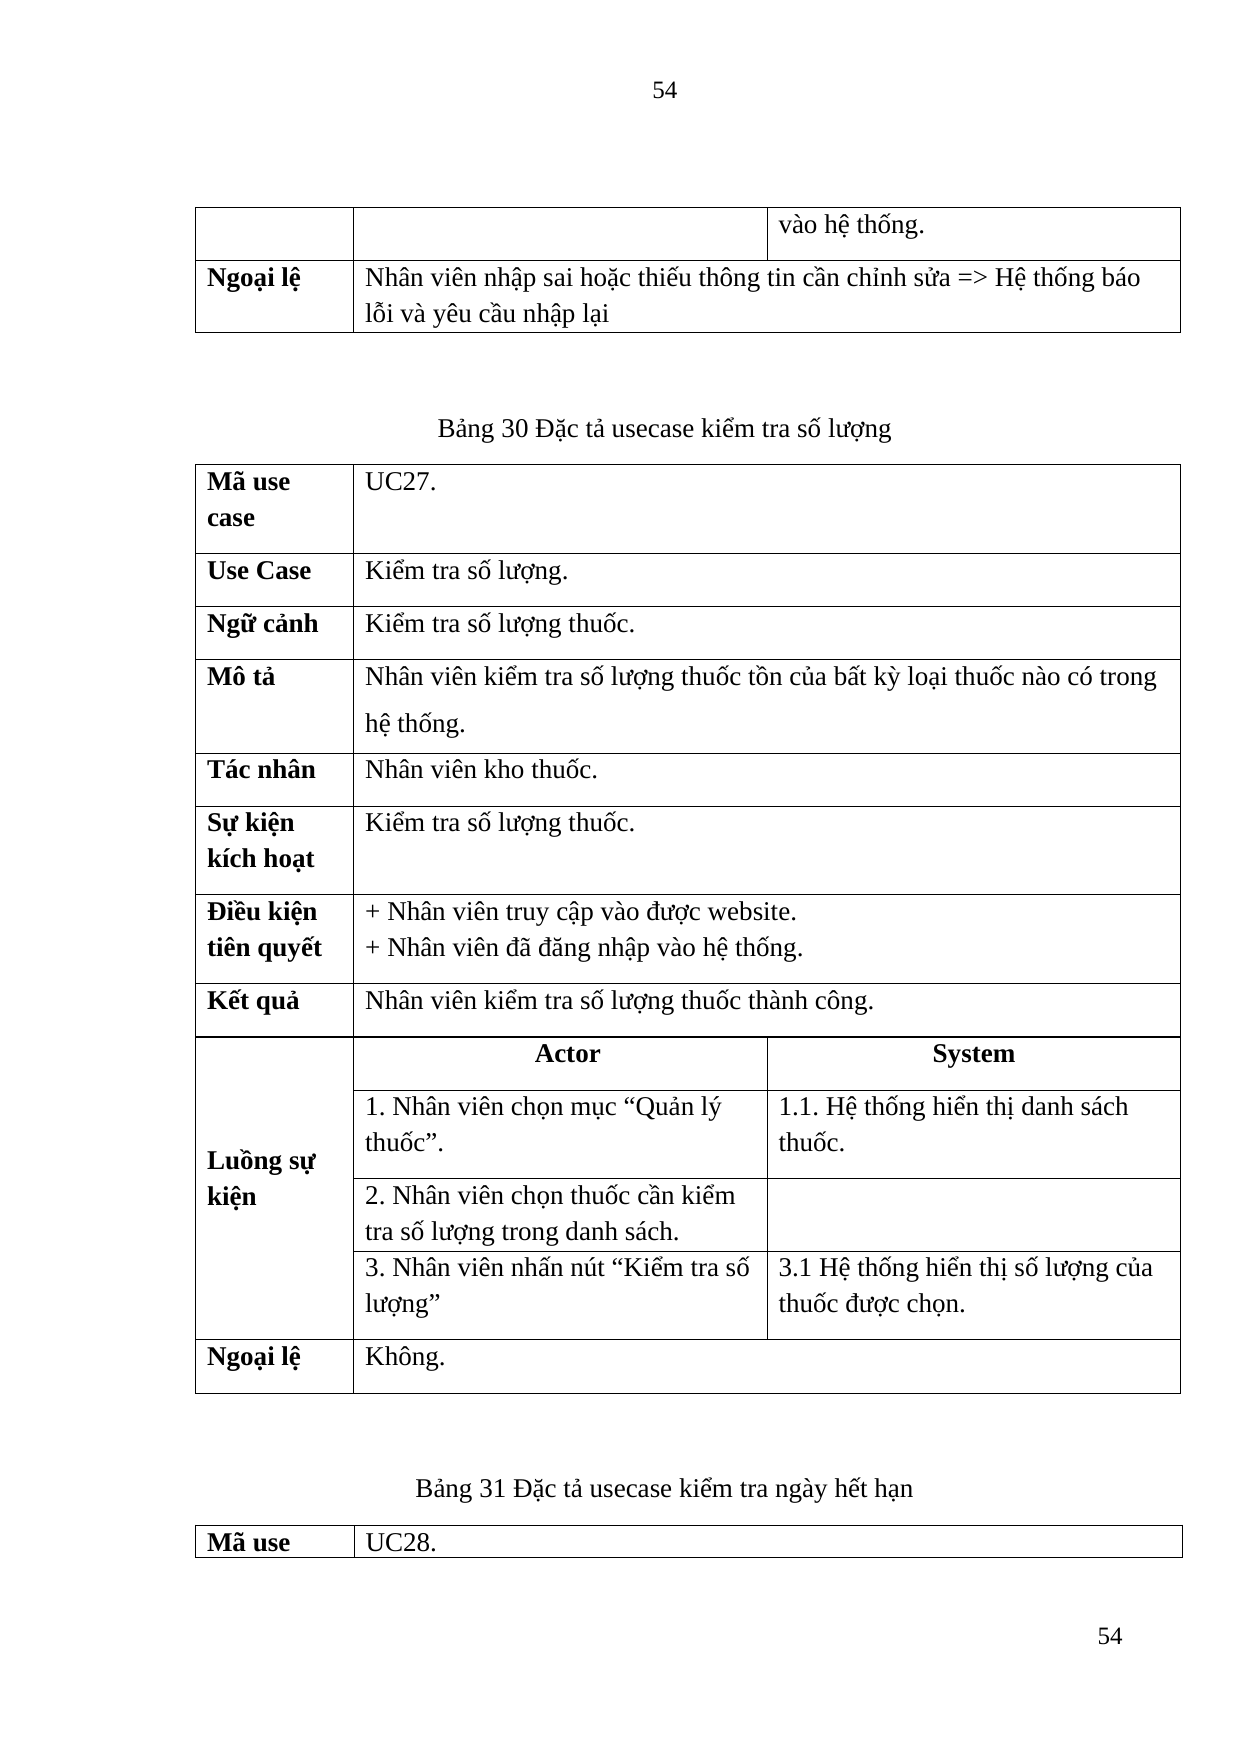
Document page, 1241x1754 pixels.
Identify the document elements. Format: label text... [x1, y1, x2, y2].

table_cell Kết quả [196, 984, 353, 1036]
table_cell System [768, 1038, 1180, 1089]
table_header UC28. [355, 1526, 1182, 1557]
table_cell Mô tả [196, 660, 353, 752]
table_cell 3. Nhân viên nhấn nút “Kiểm tra số lượng” [354, 1252, 767, 1339]
text Bảng 31 Đặc tả usecase kiểm tra ngày hết hạn [207, 1473, 1122, 1504]
table_cell Ngữ cảnh [196, 607, 353, 659]
table_cell + Nhân viên truy cập vào được website. + Nhân viên đã đăng nhập vào hệ thống. [354, 895, 1180, 983]
table_cell Ngoại lệ [196, 261, 353, 332]
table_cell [768, 208, 1180, 260]
table_cell 2. Nhân viên chọn thuốc cần kiểm tra số lượng trong danh sách. [354, 1179, 767, 1251]
table_cell Nhân viên kho thuốc. [354, 754, 1180, 806]
table_cell Luồng sự kiện [196, 1038, 353, 1339]
table_cell [768, 1179, 1180, 1251]
table_cell Actor [354, 1038, 767, 1089]
table_header Mã use case [196, 465, 353, 553]
table_cell 1. Nhân viên chọn mục “Quản lý thuốc”. [354, 1091, 767, 1178]
table_cell Nhân viên nhập sai hoặc thiếu thông tin cần chỉnh sửa => Hệ thống báo lỗi và yêu cầu nhập lại [354, 261, 1180, 332]
table_header Mã use case [196, 1526, 354, 1557]
table_header UC27. [354, 465, 1180, 553]
table_cell Kiểm tra số lượng. [354, 554, 1180, 606]
table_cell Tác nhân [196, 754, 353, 806]
table_cell Kiểm tra số lượng thuốc. [354, 807, 1180, 894]
text Bảng 30 Đặc tả usecase kiểm tra số lượng [207, 412, 1122, 443]
table_cell Nhân viên kiểm tra số lượng thuốc tồn của bất kỳ loại thuốc nào có trong hệ thống. [354, 660, 1180, 752]
table_cell Sự kiện kích hoạt [196, 807, 353, 894]
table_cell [354, 208, 767, 260]
table_cell Ngoại lệ [196, 1340, 353, 1392]
table_cell Kiểm tra số lượng thuốc. [354, 607, 1180, 659]
table_cell Không. [354, 1340, 1180, 1392]
table_cell 3.1 Hệ thống hiển thị số lượng của thuốc được chọn. [768, 1252, 1180, 1339]
table_cell 1.1. Hệ thống hiển thị danh sách thuốc. [768, 1091, 1180, 1178]
table_cell Nhân viên kiểm tra số lượng thuốc thành công. [354, 984, 1180, 1036]
table_cell Điều kiện tiên quyết [196, 895, 353, 983]
table_cell Use Case [196, 554, 353, 606]
